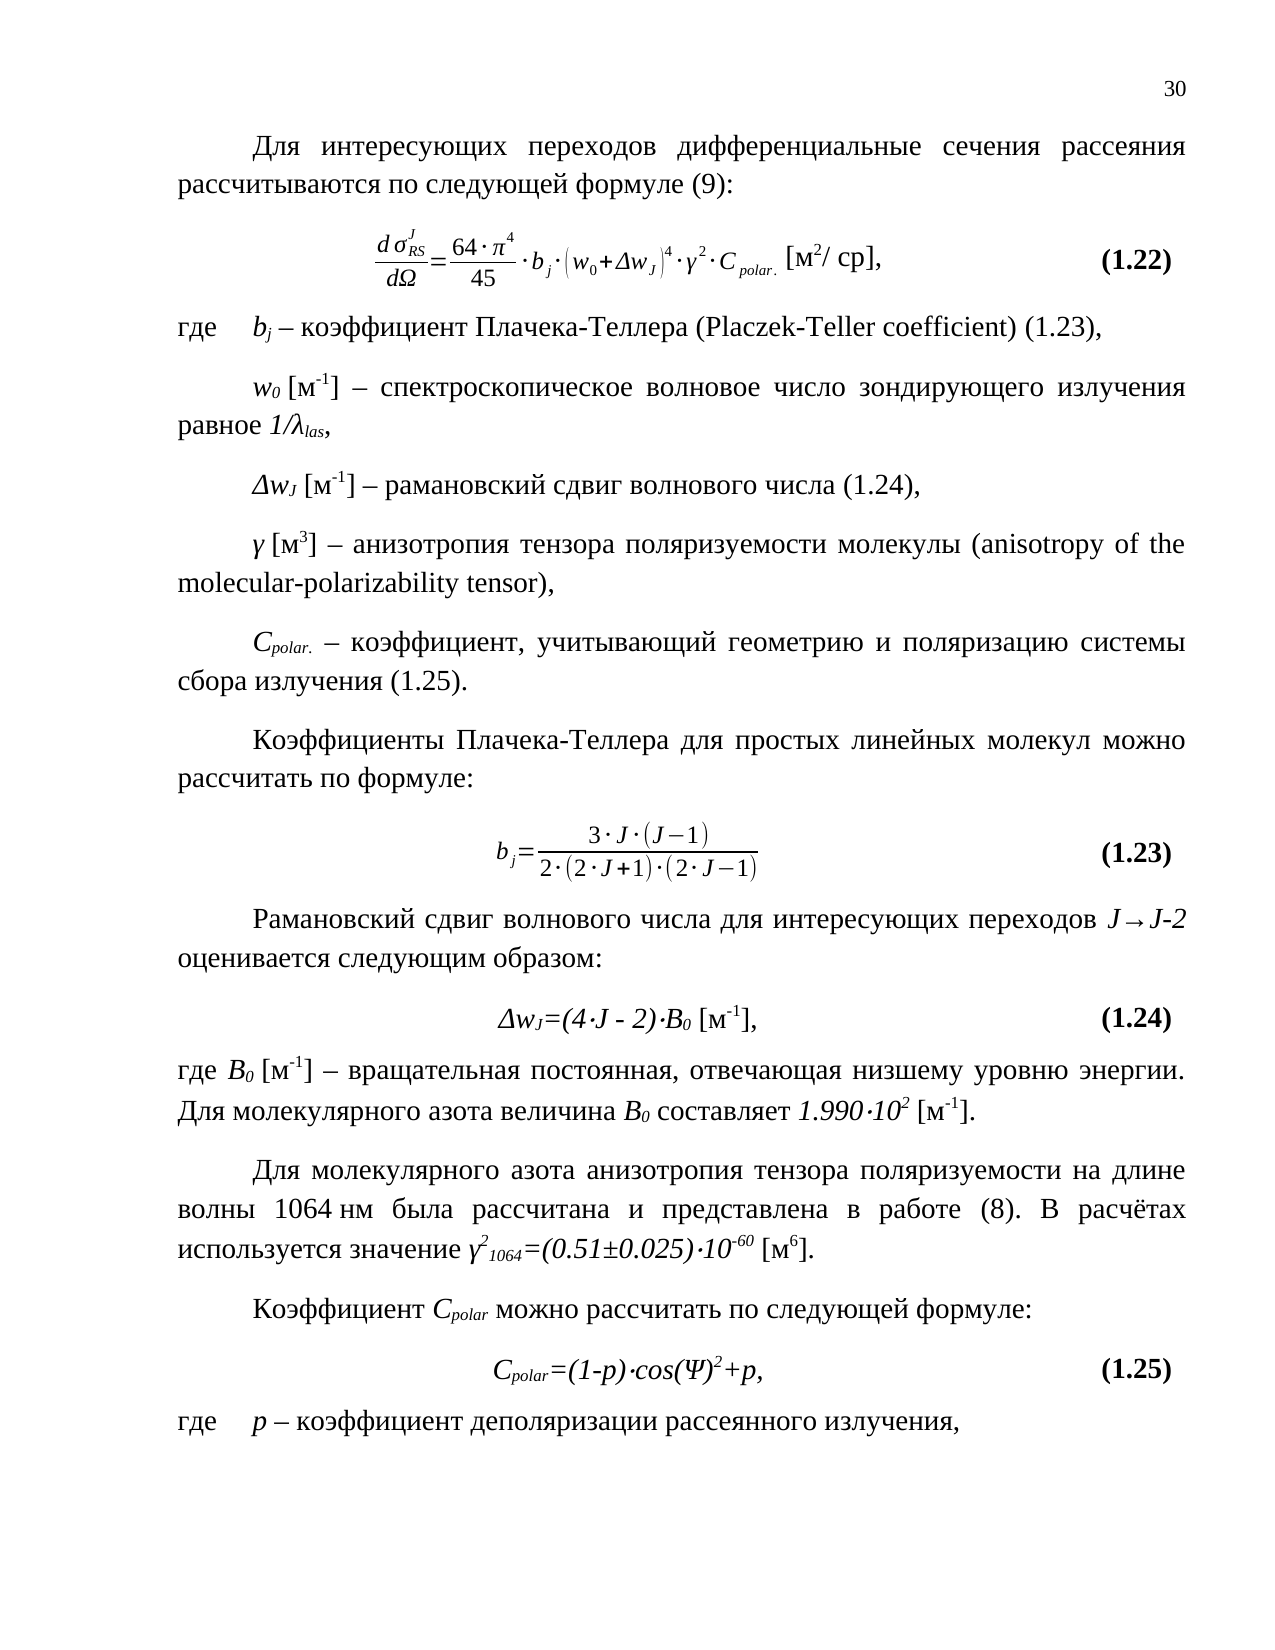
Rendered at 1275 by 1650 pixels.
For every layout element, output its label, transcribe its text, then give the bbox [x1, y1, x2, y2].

text ΔwJ [м-1] – рамановский сдвиг волнового числа (1.24), [177, 467, 1186, 500]
table_header [м2/ ср], [166, 226, 1090, 309]
text Для интересующих переходов дифференциальные сечения рассеяния рассчитываются по следующей формуле : [177, 128, 1186, 200]
table_header Cpolar=(1-p)⋅cos(Ψ)2+p, [166, 1350, 1090, 1403]
table_header (1.25) [1090, 1350, 1183, 1403]
text w0 [м-1] – спектроскопическое волновое число зондирующего излучения равное 1/λlas, [177, 369, 1186, 441]
text где p – коэффициент деполяризации рассеянного излучения, [177, 1403, 1186, 1437]
table_header ΔwJ=(4⋅J - 2)⋅B0 [м-1], [166, 999, 1090, 1052]
text Cpolar. – коэффициент, учитывающий геометрию и поляризацию системы сбора излучения (1.25). [177, 624, 1186, 696]
text Для молекулярного азота анизотропия тензора поляризуемости на длине волны 1064 нм была рассчитана и представлена в работе . В расчётах используется значение γ21064=(0.51±0.025)⋅10-60 [м6]. [177, 1152, 1186, 1265]
text где bj – коэффициент Плачека-Теллера (Placzek-Teller coefficient) (1.23), [177, 309, 1186, 343]
table_header (1.24) [1090, 999, 1183, 1052]
text Коэффициенты Плачека-Теллера для простых линейных молекул можно рассчитать по формуле: [177, 722, 1186, 794]
text Коэффициент Cpolar можно рассчитать по следующей формуле: [177, 1291, 1186, 1324]
table_header [166, 820, 1090, 901]
text Рамановский сдвиг волнового числа для интересующих переходов J→J-2 оценивается следующим образом: [177, 901, 1186, 973]
text где B0 [м-1] – вращательная постоянная, отвечающая низшему уровню энергии. Для молекулярного азота величина B0 составляет 1.990⋅102 [м-1]. [177, 1052, 1186, 1126]
table_header (1.22) [1090, 226, 1183, 309]
table_header (1.23) [1090, 820, 1183, 901]
text γ [м3] – анизотропия тензора поляризуемости молекулы (anisotropy of the molecular-polarizability tensor), [177, 526, 1186, 598]
